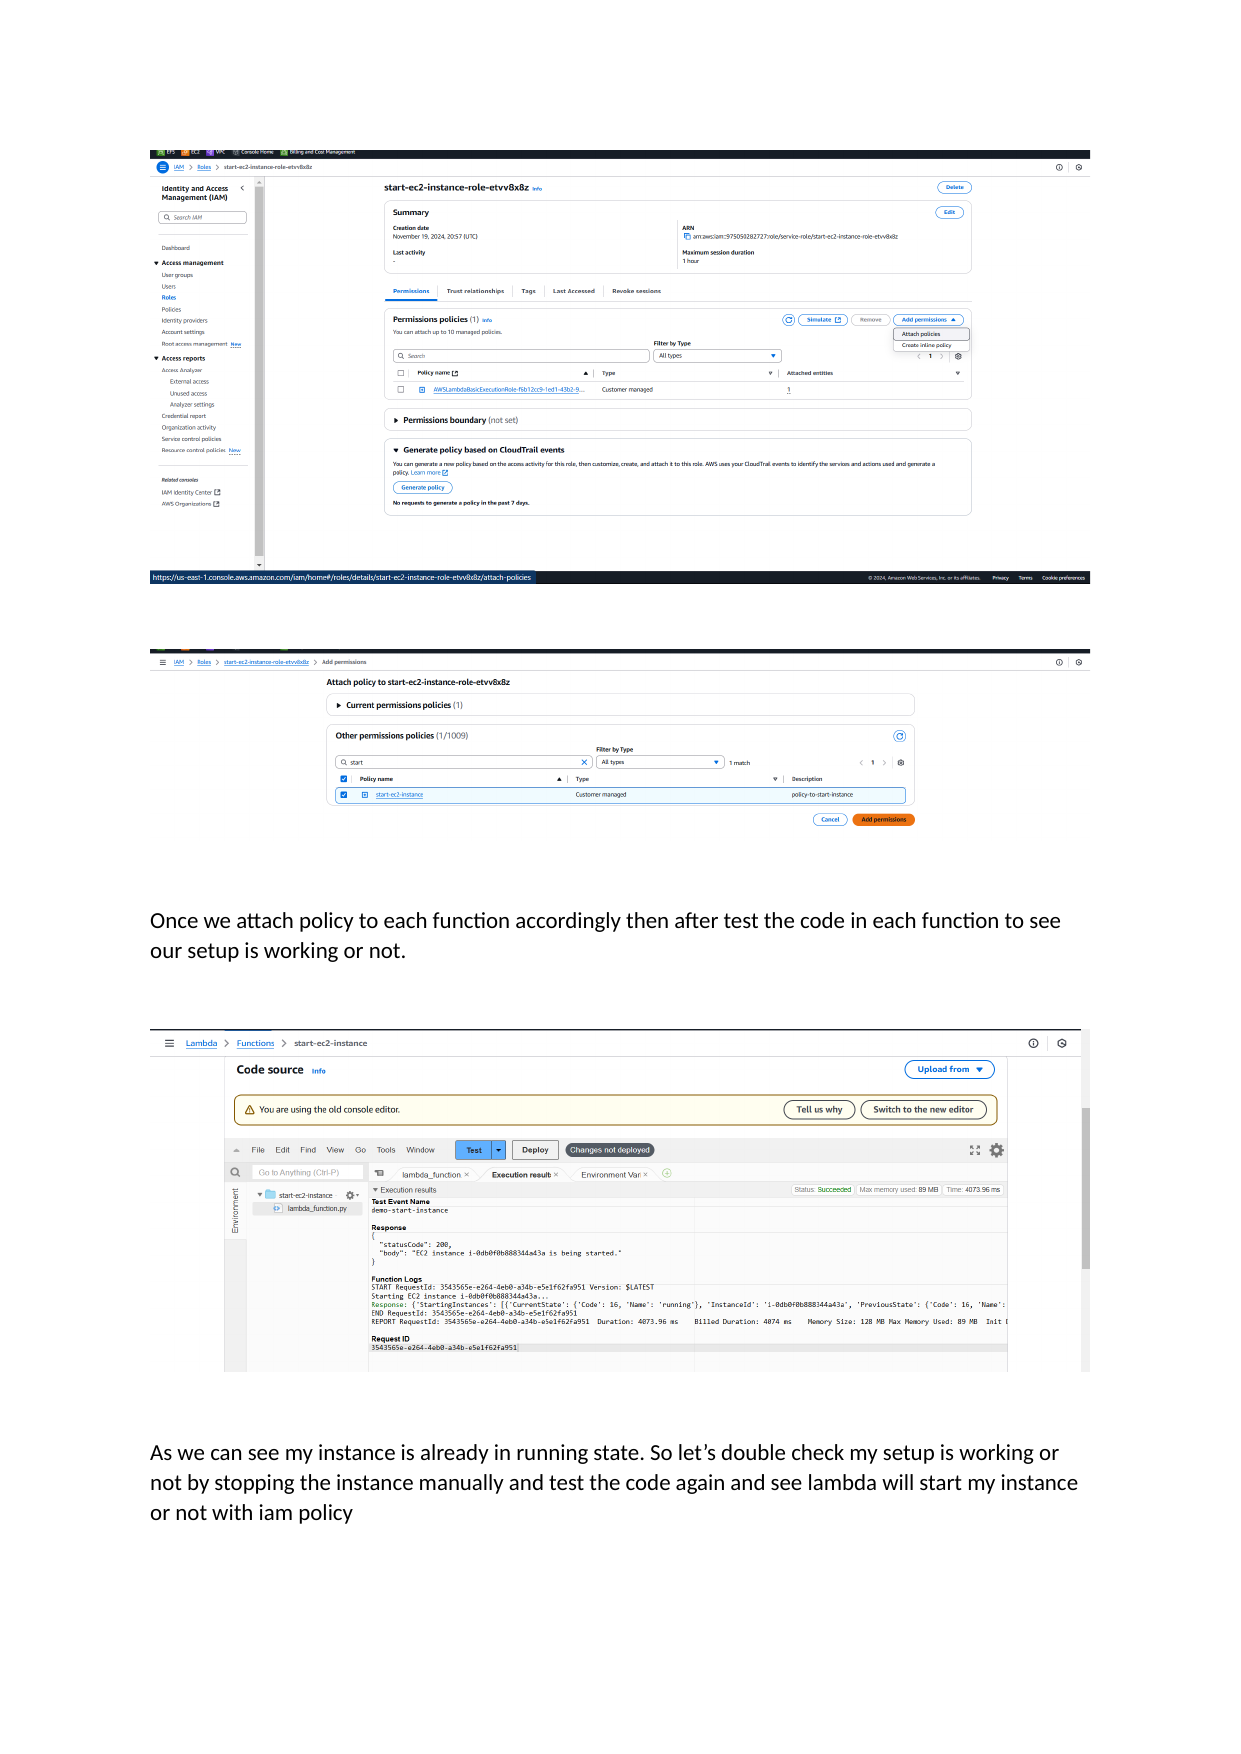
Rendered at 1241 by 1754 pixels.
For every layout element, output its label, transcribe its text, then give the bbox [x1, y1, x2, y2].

picture [150, 150, 1091, 584]
picture [150, 649, 1091, 841]
text As we can see my instance is already in running state. So let’s double check my setup is working or not by stopping the instance manually and test the code again and see lambda will start my instance or not with iam policy [150, 1438, 1090, 1526]
picture [150, 1029, 1090, 1372]
text Once we attach policy to each function accordingly then after test the code in each function to see our setup is working or not. [150, 906, 1090, 964]
